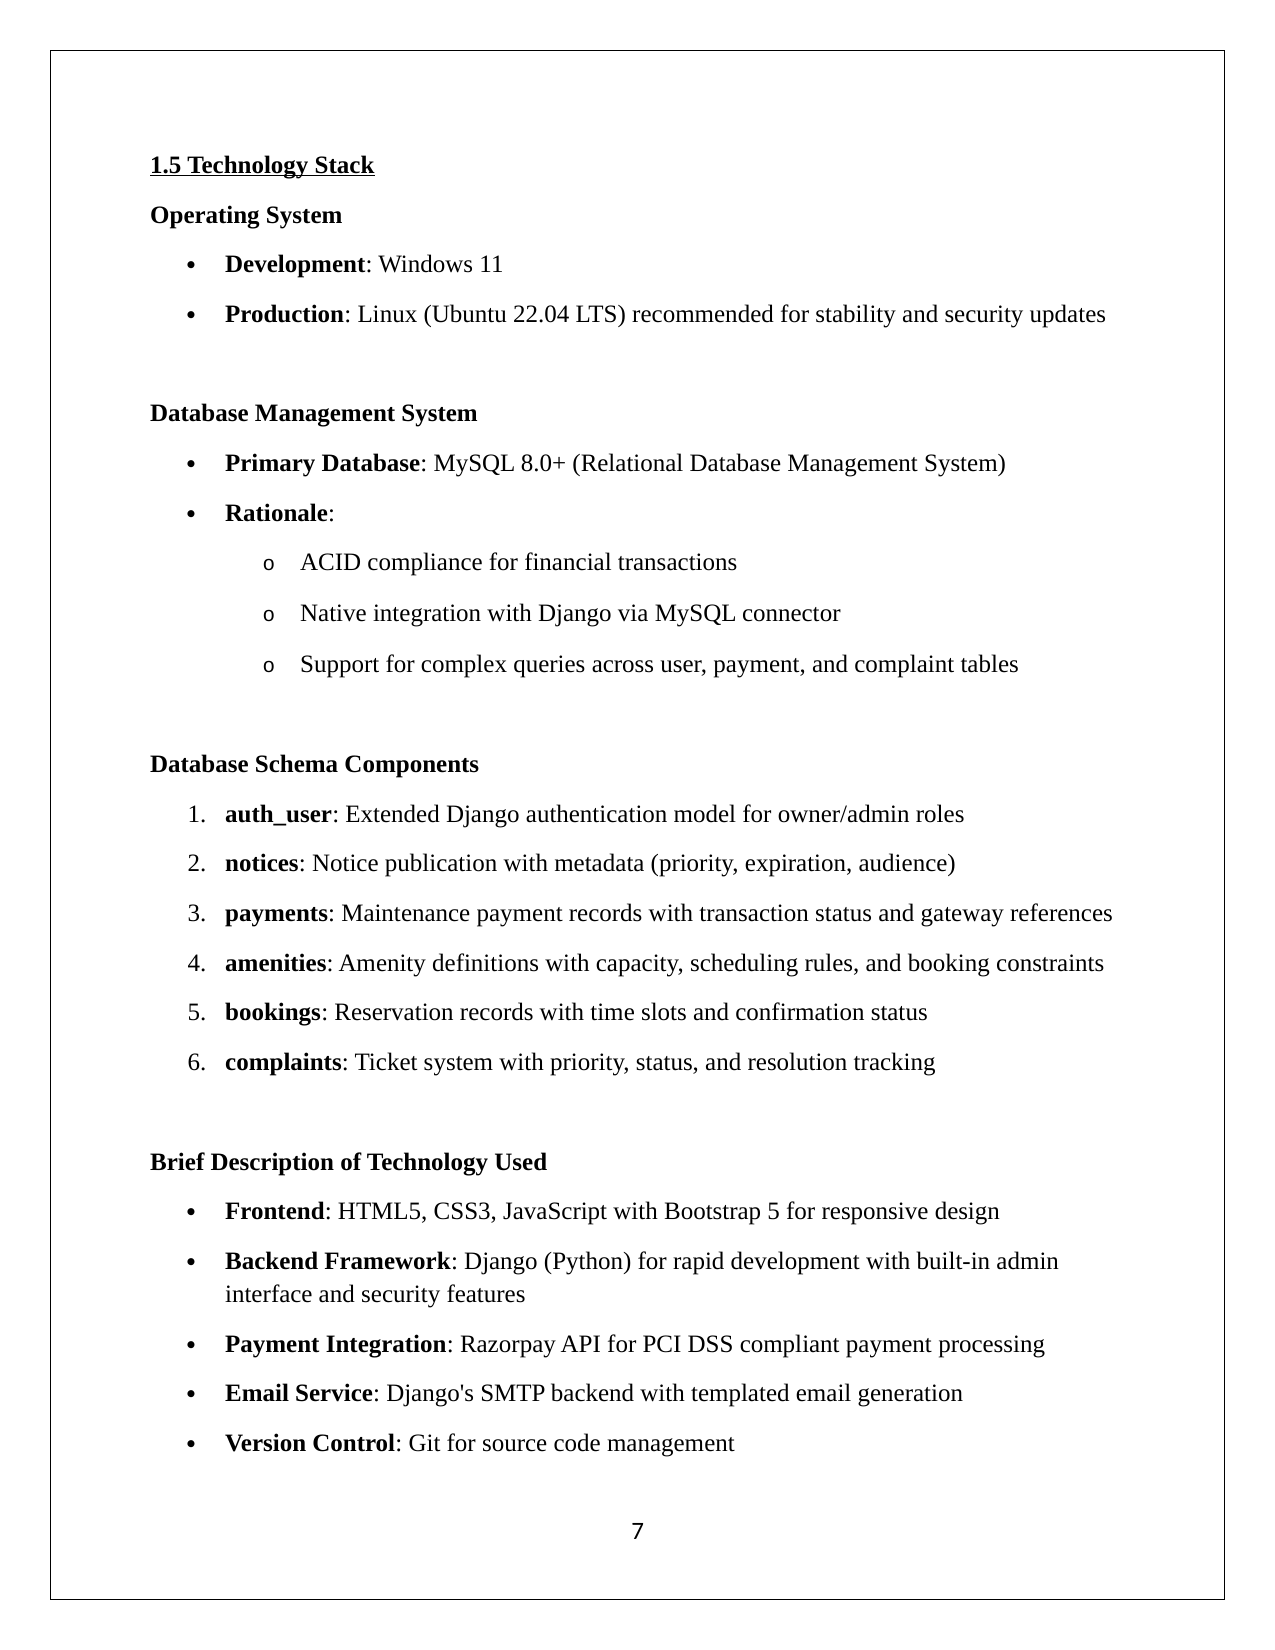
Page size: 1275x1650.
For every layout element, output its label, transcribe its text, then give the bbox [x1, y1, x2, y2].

list bookings: Reservation records with time slots and confirmation status [187, 997, 1125, 1026]
list Native integration with Django via MySQL connector [262, 598, 1125, 628]
list Backend Framework: Django (Python) for rapid development with built-in admin interface and security features [187, 1246, 1125, 1308]
list Email Service: Django's SMTP backend with templated email generation [187, 1378, 1125, 1407]
list amenities: Amenity definitions with capacity, scheduling rules, and booking constraints [187, 948, 1125, 977]
list complaints: Ticket system with priority, status, and resolution tracking [187, 1047, 1125, 1076]
list auth_user: Extended Django authentication model for owner/admin roles [187, 799, 1125, 827]
list Development: Windows 11 [187, 249, 1125, 278]
list Primary Database: MySQL 8.0+ (Relational Database Management System) [187, 448, 1125, 477]
text Operating System [150, 200, 1125, 228]
list Frontend: HTML5, CSS3, JavaScript with Bootstrap 5 for responsive design [187, 1196, 1125, 1225]
text Database Management System [150, 398, 1125, 427]
list Version Control: Git for source code management [187, 1428, 1125, 1457]
list notices: Notice publication with metadata (priority, expiration, audience) [187, 848, 1125, 877]
list Payment Integration: Razorpay API for PCI DSS compliant payment processing [187, 1329, 1125, 1357]
text 1.5 Technology Stack [150, 150, 1125, 179]
text Database Schema Components [150, 749, 1125, 778]
list ACID compliance for financial transactions [262, 547, 1125, 577]
list Production: Linux (Ubuntu 22.04 LTS) recommended for stability and security updates [187, 299, 1125, 328]
list payments: Maintenance payment records with transaction status and gateway references [187, 898, 1125, 927]
list Support for complex queries across user, payment, and complaint tables [262, 649, 1125, 678]
list Rationale: [187, 498, 1125, 527]
text Brief Description of Technology Used [150, 1147, 1125, 1175]
